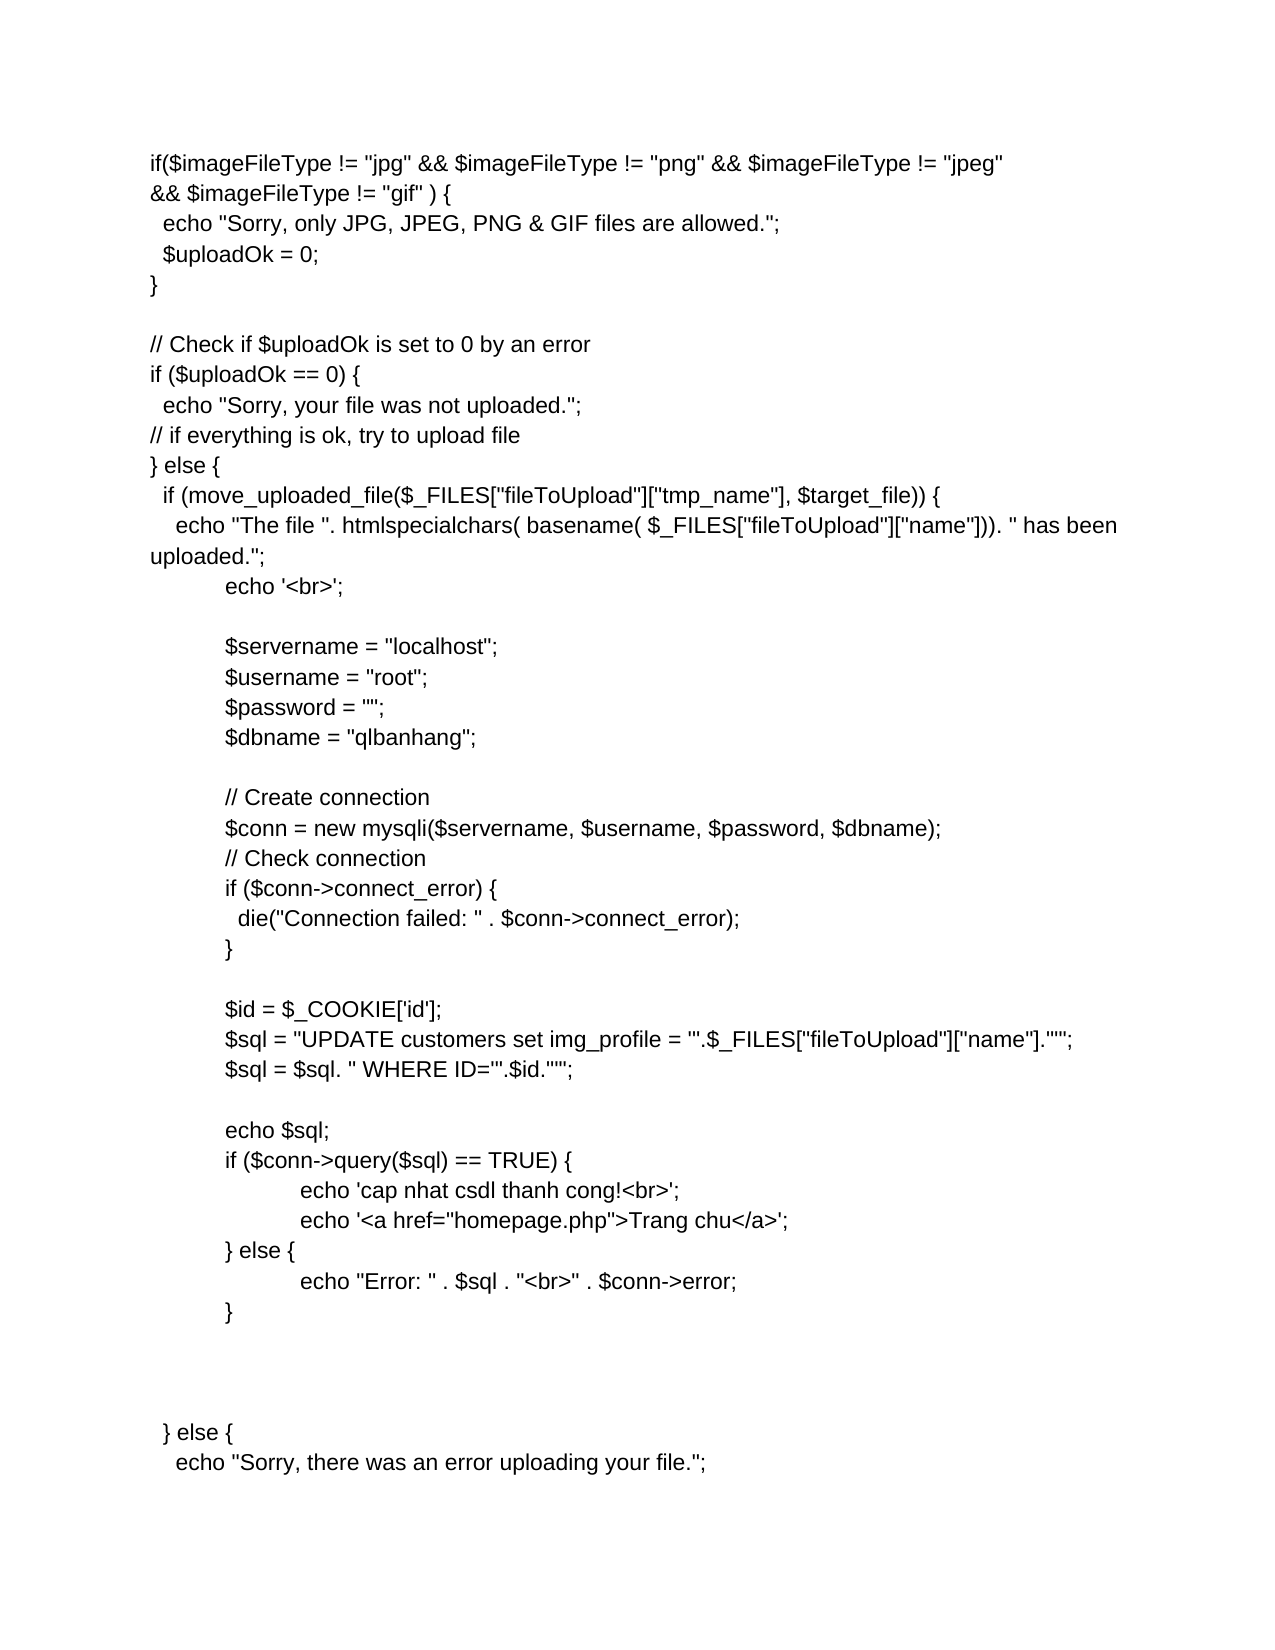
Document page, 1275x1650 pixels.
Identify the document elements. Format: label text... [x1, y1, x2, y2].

text echo '<a href="homepage.php">Trang chu</a>'; [150, 1207, 1125, 1234]
text if (move_uploaded_file($_FILES["fileToUpload"]["tmp_name"], $target_file)) { [150, 482, 1125, 509]
text // Check connection [150, 845, 1125, 871]
text echo $sql; [150, 1117, 1125, 1143]
text if ($conn->query($sql) == TRUE) { [150, 1147, 1125, 1173]
text } else { [150, 1237, 1125, 1264]
text echo "Sorry, your file was not uploaded."; [150, 392, 1125, 418]
text $password = ""; [150, 694, 1125, 720]
text if($imageFileType != "jpg" && $imageFileType != "png" && $imageFileType != "jpeg" [150, 150, 1125, 176]
text // if everything is ok, try to upload file [150, 422, 1125, 448]
text $uploadOk = 0; [150, 241, 1125, 267]
text $conn = new mysqli($servername, $username, $password, $dbname); [150, 814, 1125, 841]
text echo 'cap nhat csdl thanh cong!<br>'; [150, 1177, 1125, 1203]
text echo "Sorry, there was an error uploading your file."; [150, 1449, 1125, 1475]
text $id = $_COOKIE['id']; [150, 996, 1125, 1022]
text } [150, 271, 1125, 297]
text && $imageFileType != "gif" ) { [150, 180, 1125, 207]
text $servername = "localhost"; [150, 633, 1125, 660]
text } else { [150, 452, 1125, 478]
text echo '<br>'; [150, 573, 1125, 599]
text if ($uploadOk == 0) { [150, 361, 1125, 388]
text echo "Sorry, only JPG, JPEG, PNG & GIF files are allowed."; [150, 210, 1125, 237]
text $dbname = "qlbanhang"; [150, 724, 1125, 750]
text $sql = "UPDATE customers set img_profile = '".$_FILES["fileToUpload"]["name"]."'"; [150, 1026, 1125, 1052]
text // Create connection [150, 784, 1125, 811]
text die("Connection failed: " . $conn->connect_error); [150, 905, 1125, 932]
text echo "The file ". htmlspecialchars( basename( $_FILES["fileToUpload"]["name"])). " has been uploaded."; [150, 512, 1125, 569]
text } else { [150, 1419, 1125, 1445]
text // Check if $uploadOk is set to 0 by an error [150, 331, 1125, 358]
text echo "Error: " . $sql . "<br>" . $conn->error; [150, 1268, 1125, 1294]
text $username = "root"; [150, 663, 1125, 690]
text $sql = $sql. " WHERE ID='".$id."'"; [150, 1056, 1125, 1083]
text } [150, 1298, 1125, 1324]
text if ($conn->connect_error) { [150, 875, 1125, 901]
text } [150, 935, 1125, 962]
